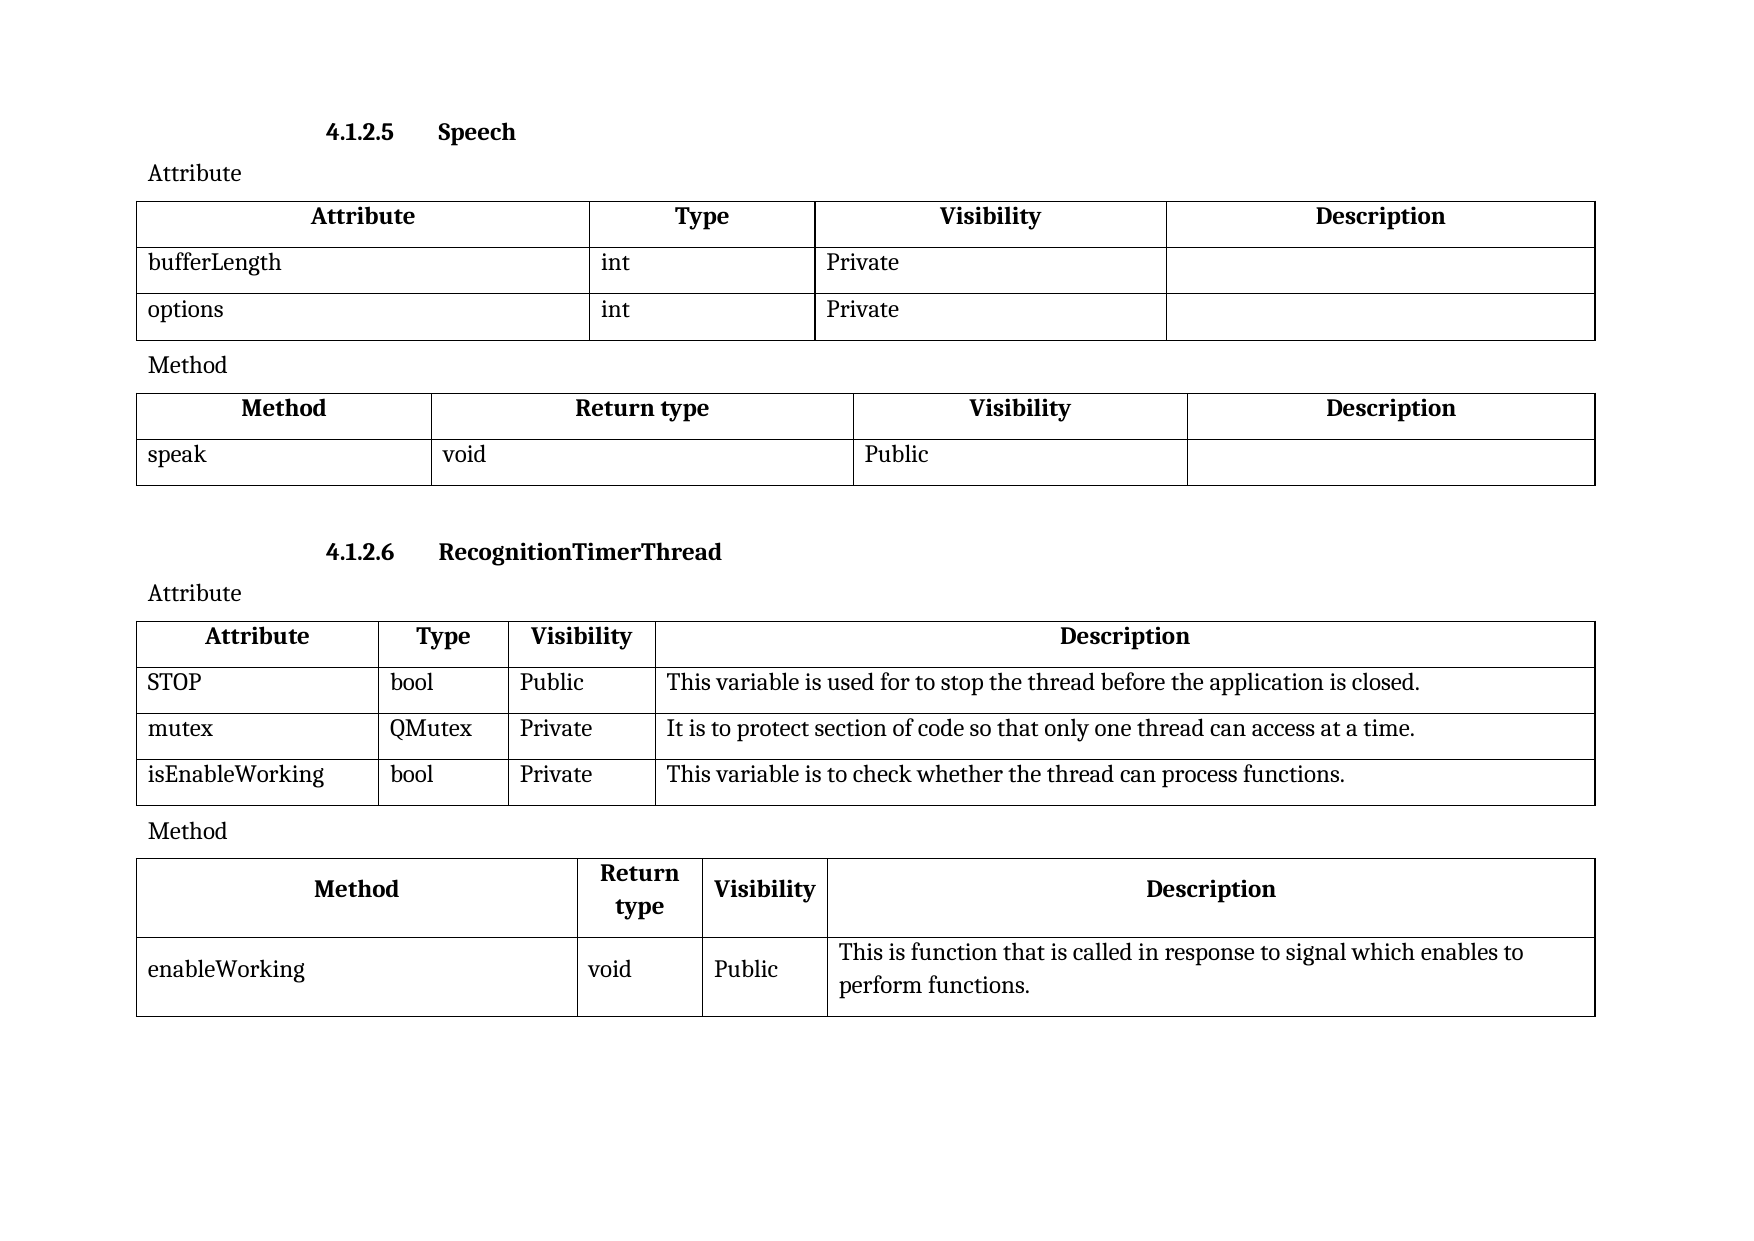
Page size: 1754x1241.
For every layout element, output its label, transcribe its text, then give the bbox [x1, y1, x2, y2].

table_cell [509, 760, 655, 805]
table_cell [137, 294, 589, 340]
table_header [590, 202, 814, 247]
subtitle RecognitionTimerThread [326, 538, 1606, 567]
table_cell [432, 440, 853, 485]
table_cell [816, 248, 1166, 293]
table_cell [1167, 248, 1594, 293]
subtitle Attribute [148, 579, 1606, 608]
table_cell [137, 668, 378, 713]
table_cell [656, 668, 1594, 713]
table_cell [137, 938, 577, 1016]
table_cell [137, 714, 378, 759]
subtitle Method [148, 817, 1606, 845]
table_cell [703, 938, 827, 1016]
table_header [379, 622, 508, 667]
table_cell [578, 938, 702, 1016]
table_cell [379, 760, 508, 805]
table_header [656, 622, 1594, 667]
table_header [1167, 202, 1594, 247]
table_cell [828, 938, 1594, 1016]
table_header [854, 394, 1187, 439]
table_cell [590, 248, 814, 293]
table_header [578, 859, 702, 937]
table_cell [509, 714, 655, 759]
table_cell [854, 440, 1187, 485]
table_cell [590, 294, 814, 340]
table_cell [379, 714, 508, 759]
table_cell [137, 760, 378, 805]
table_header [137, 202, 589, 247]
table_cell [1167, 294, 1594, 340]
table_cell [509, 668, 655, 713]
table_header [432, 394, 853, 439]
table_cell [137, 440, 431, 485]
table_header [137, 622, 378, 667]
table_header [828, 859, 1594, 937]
subtitle Method [148, 351, 1606, 380]
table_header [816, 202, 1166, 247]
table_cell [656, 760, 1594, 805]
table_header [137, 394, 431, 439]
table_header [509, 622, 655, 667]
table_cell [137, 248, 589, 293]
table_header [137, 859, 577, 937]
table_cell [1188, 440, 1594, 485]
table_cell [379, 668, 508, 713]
subtitle Speech [326, 118, 1606, 147]
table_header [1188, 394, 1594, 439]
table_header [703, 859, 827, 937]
subtitle Attribute [148, 159, 1606, 188]
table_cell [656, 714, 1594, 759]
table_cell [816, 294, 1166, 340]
